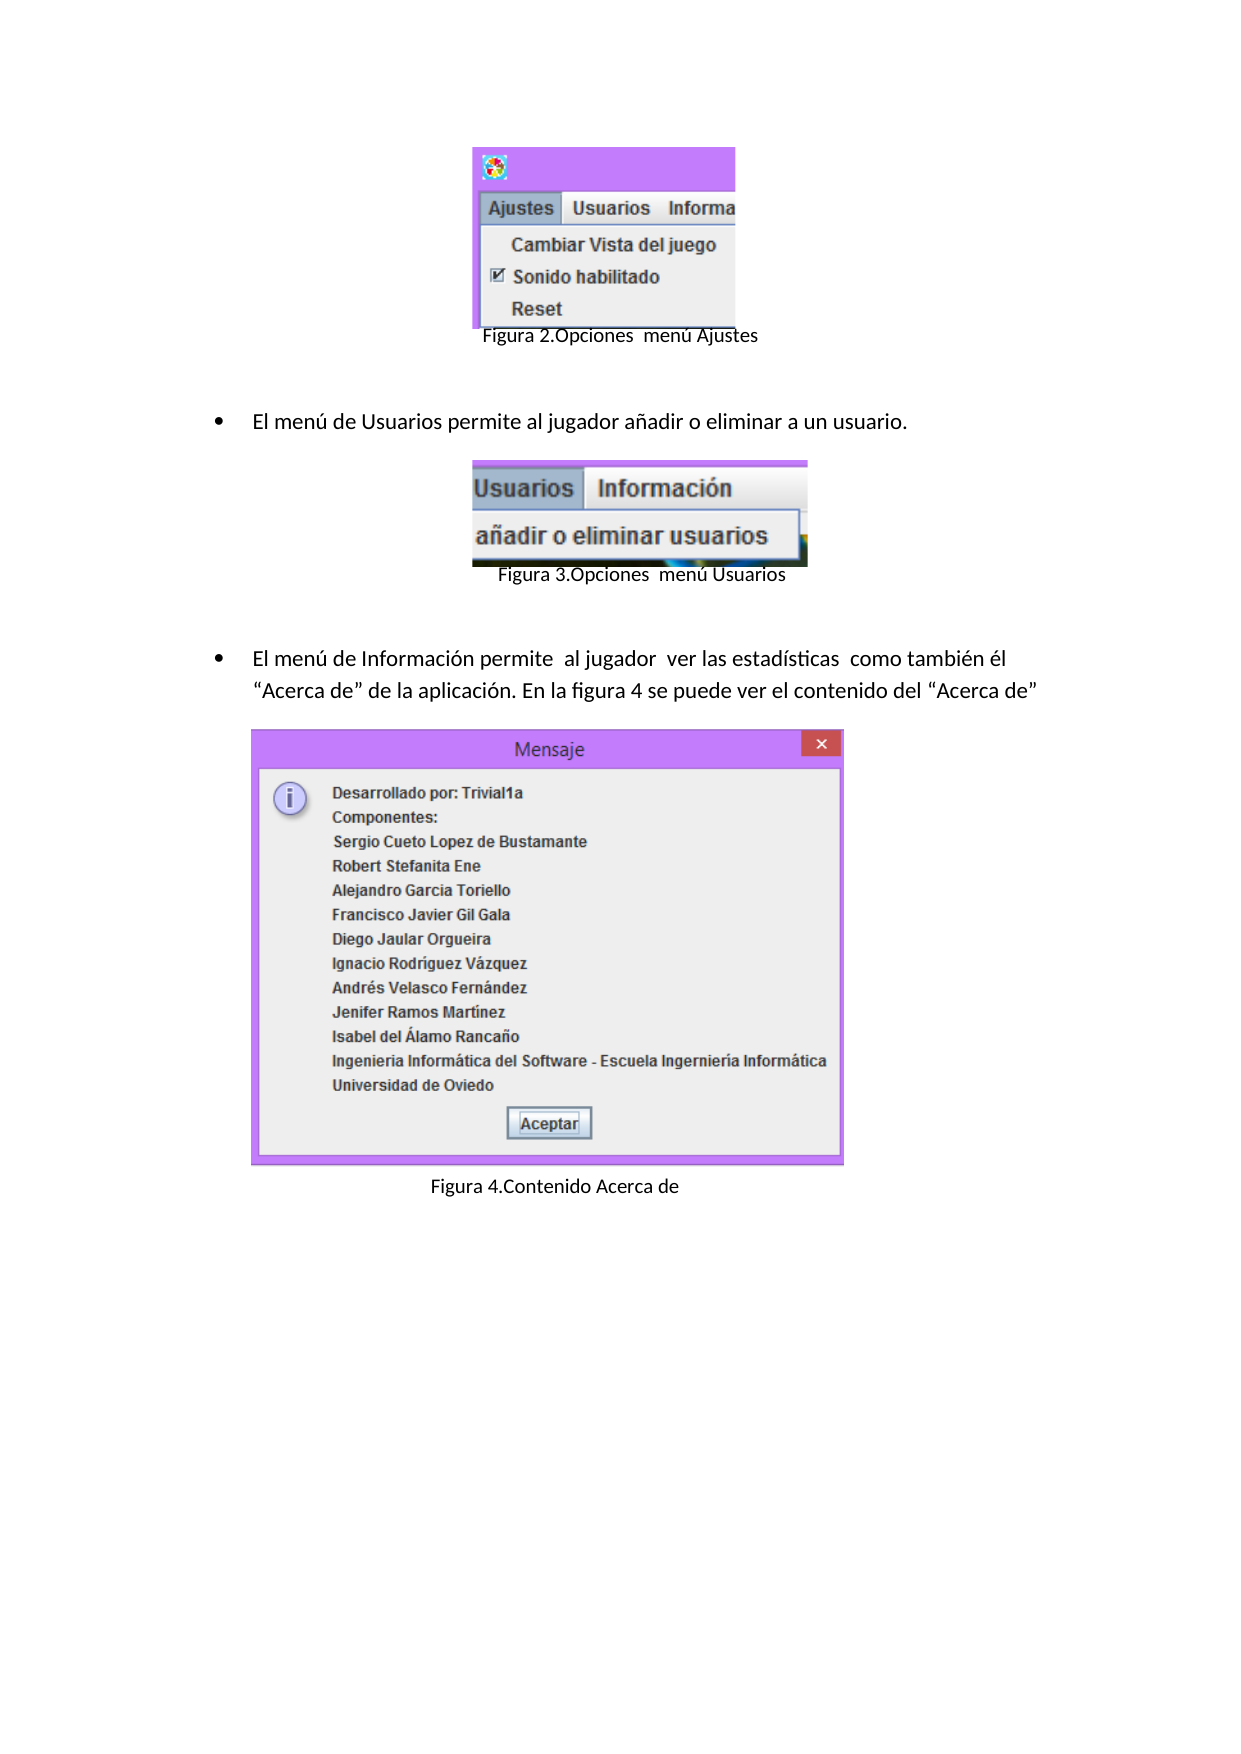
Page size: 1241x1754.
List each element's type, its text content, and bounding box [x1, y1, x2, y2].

list El menú de Información permite al jugador ver las estadísticas como también él “Acerca de” de la aplicación. En la figura 4 se puede ver el contenido del “Acerca de” [215, 644, 1063, 704]
picture [251, 729, 844, 1167]
picture [472, 460, 808, 567]
picture [472, 147, 736, 329]
list El menú de Usuarios permite al jugador añadir o eliminar a un usuario. [215, 407, 1063, 435]
